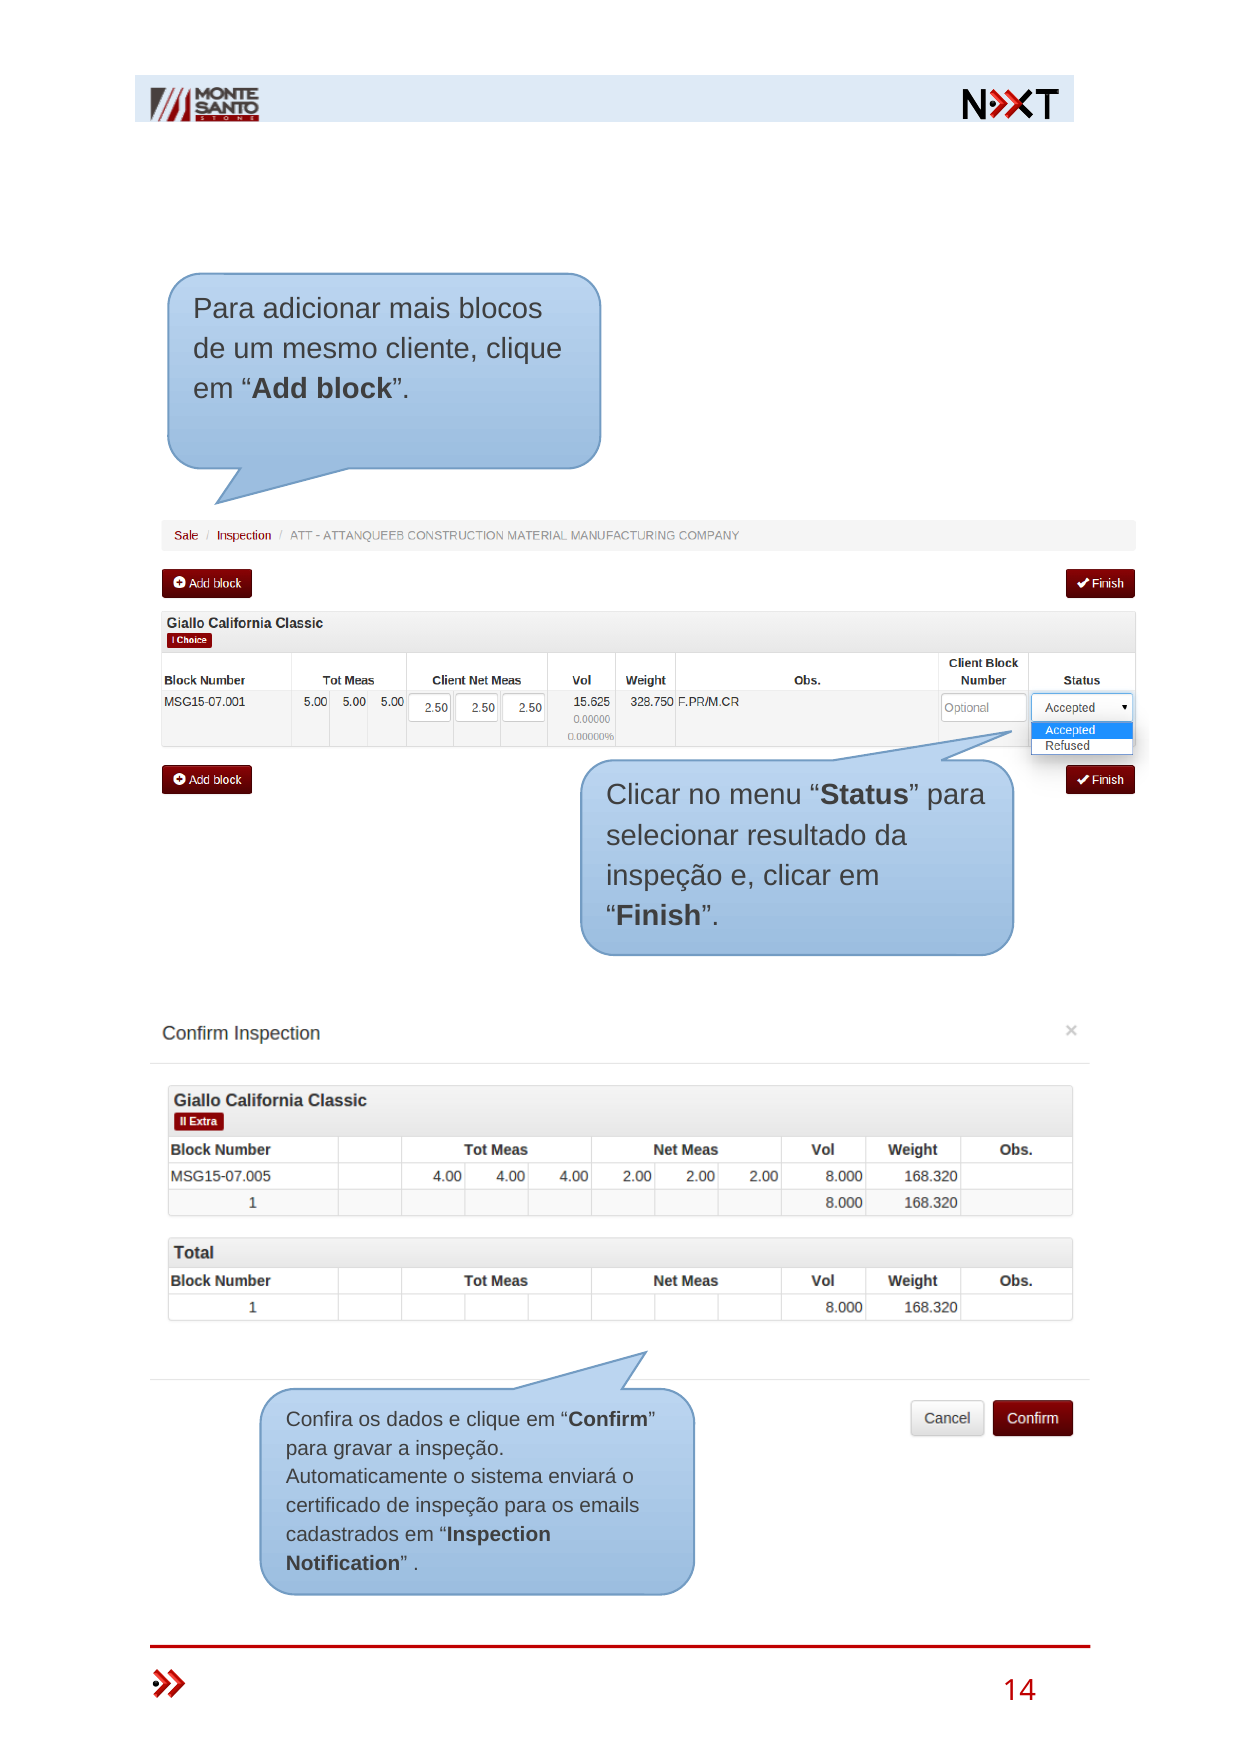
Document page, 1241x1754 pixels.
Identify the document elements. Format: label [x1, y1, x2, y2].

picture [150, 87, 260, 122]
picture [150, 516, 1150, 830]
picture [150, 1666, 188, 1701]
picture [961, 87, 1060, 121]
picture [150, 1009, 1090, 1452]
